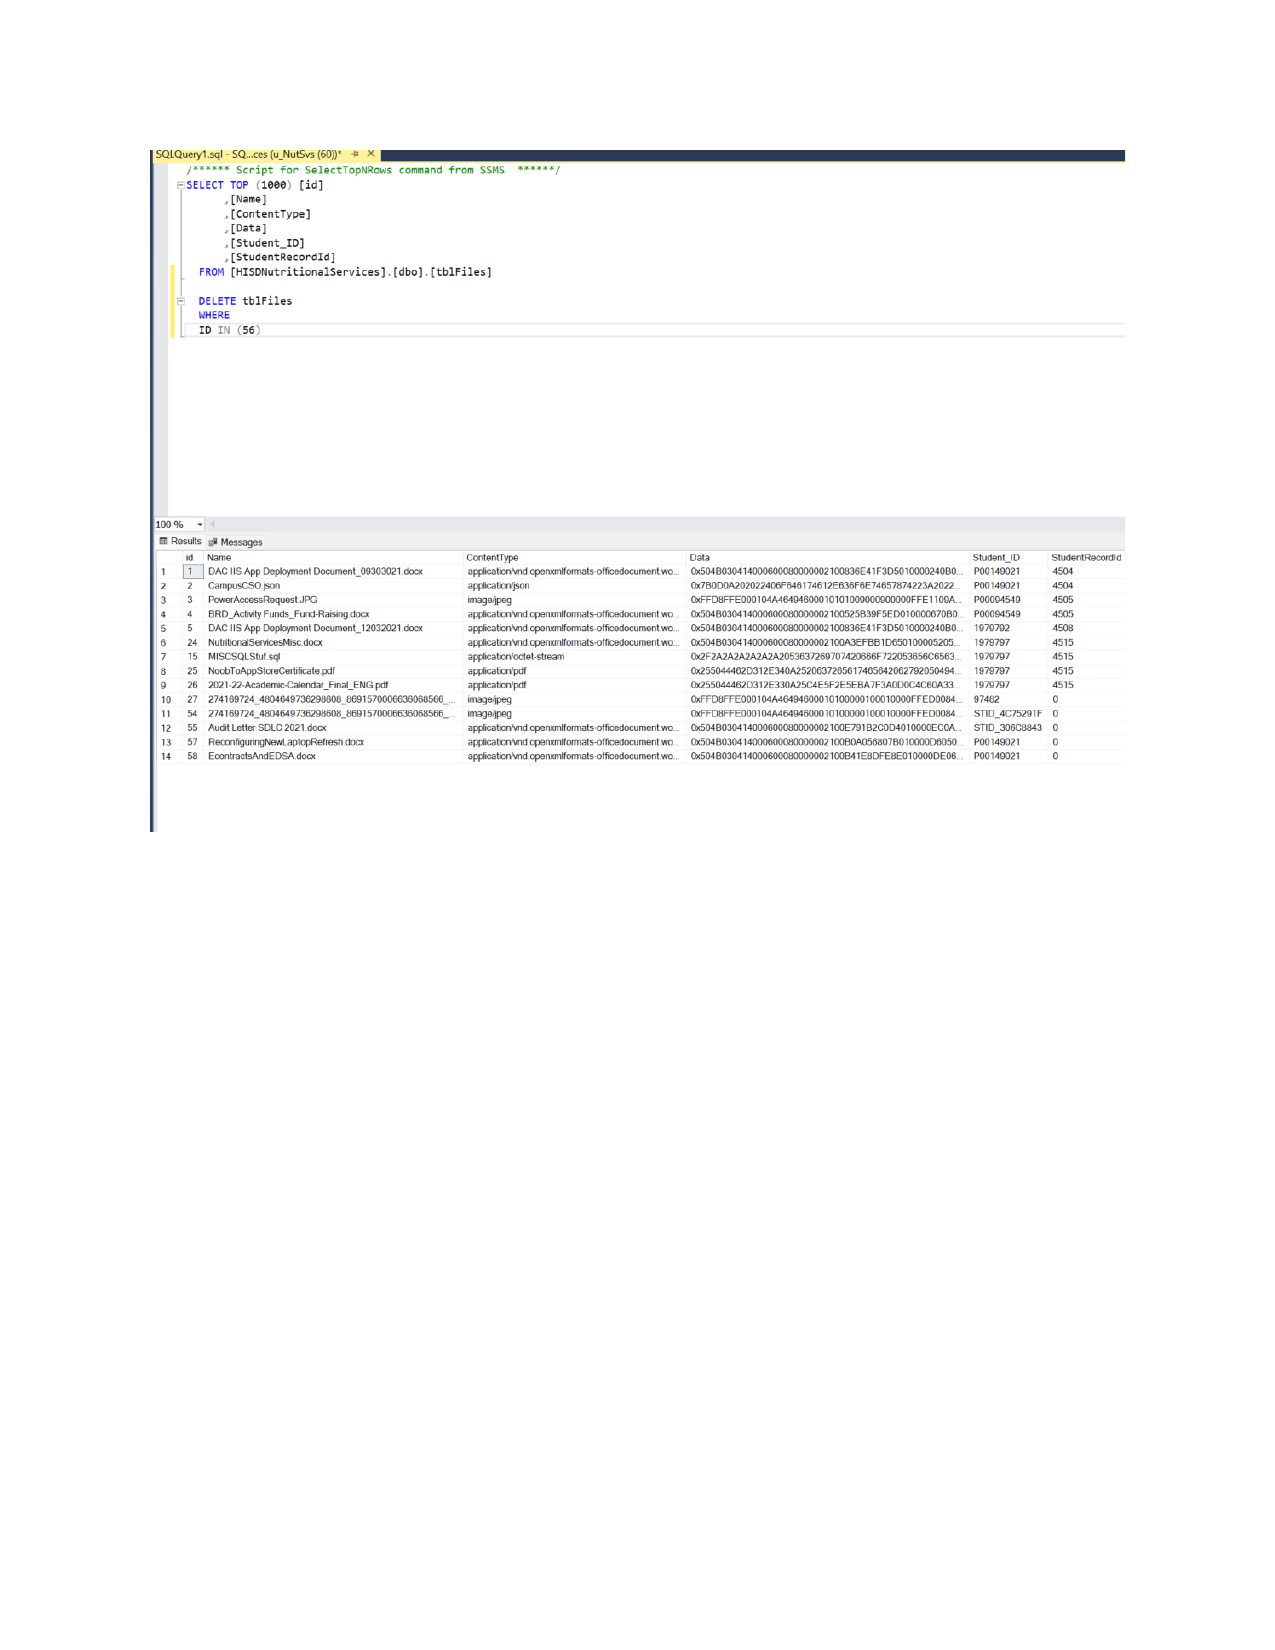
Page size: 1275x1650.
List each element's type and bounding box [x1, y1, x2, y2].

picture [150, 150, 1125, 832]
